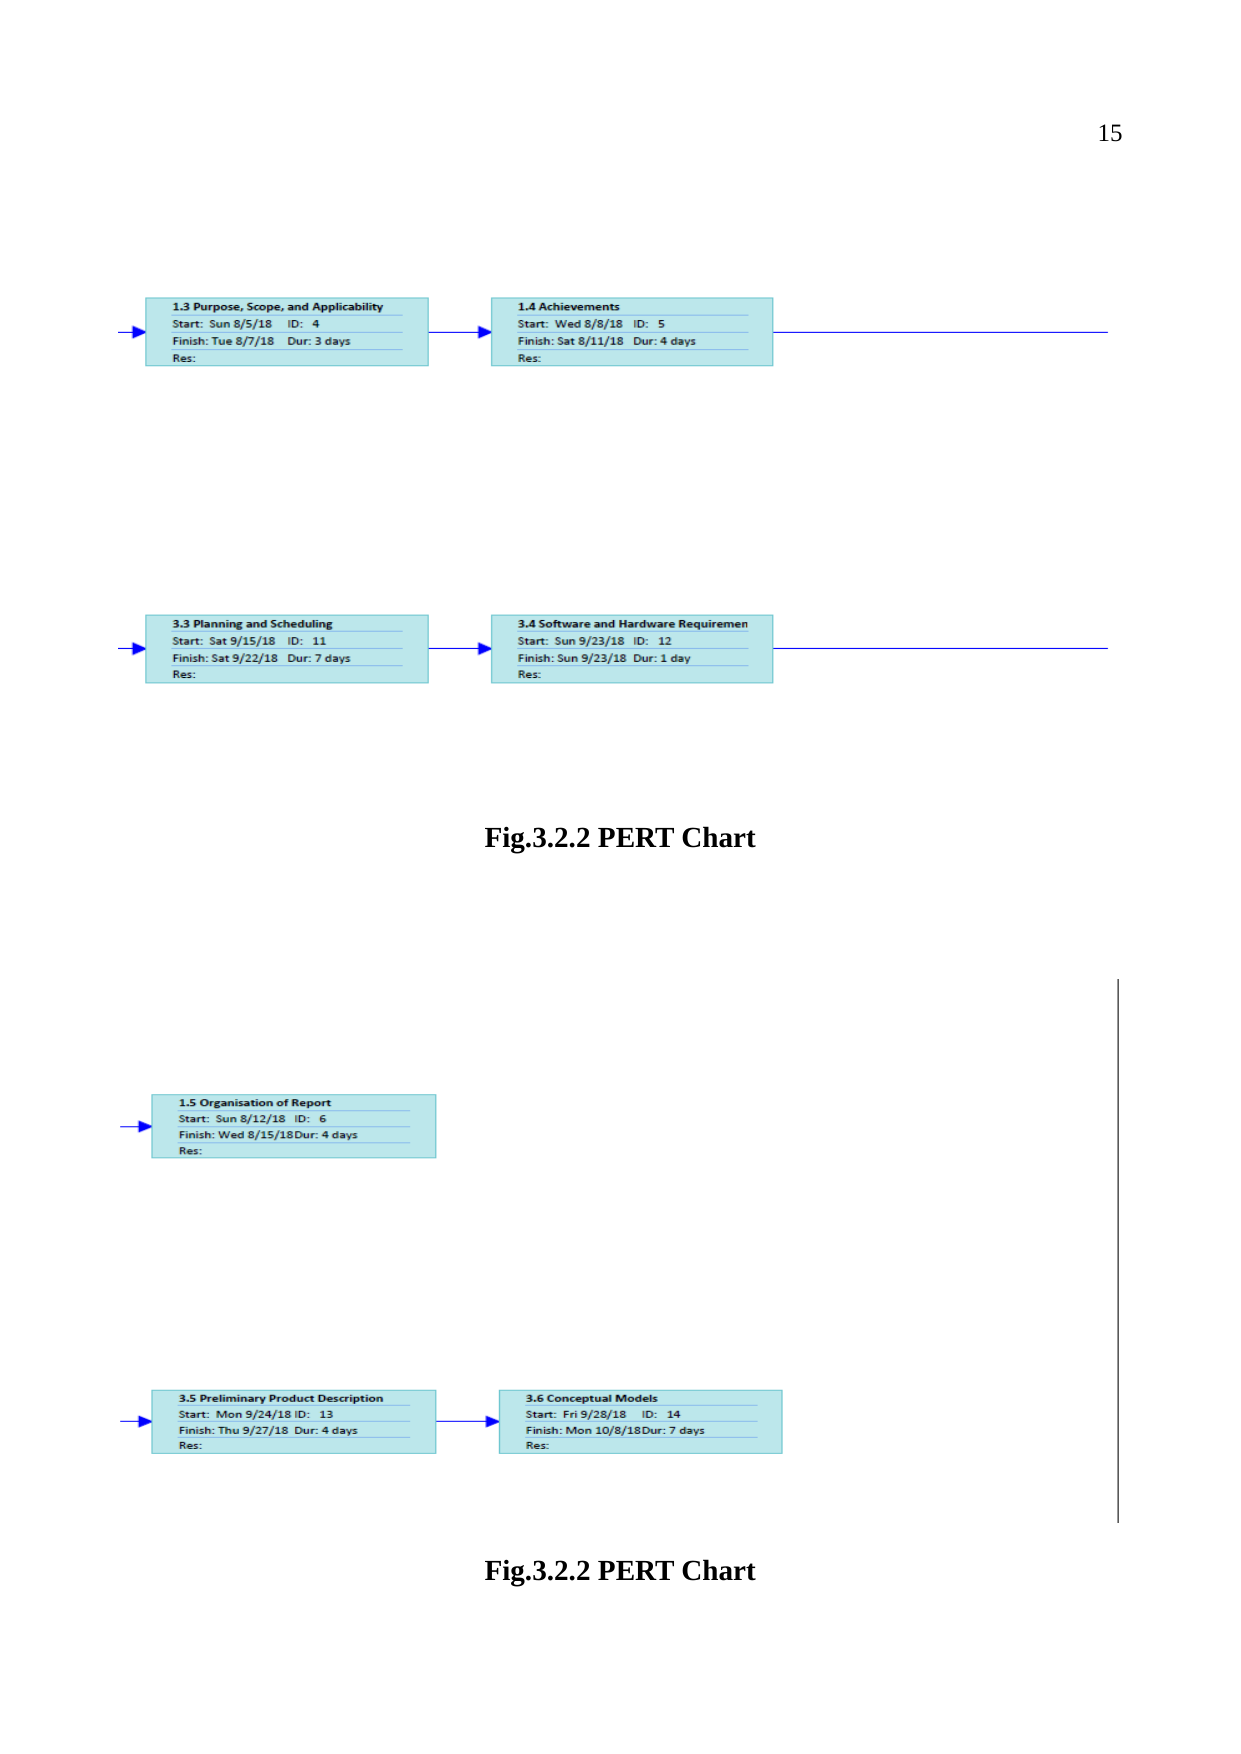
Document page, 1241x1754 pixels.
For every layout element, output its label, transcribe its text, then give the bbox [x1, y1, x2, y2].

picture [114, 979, 1119, 1523]
picture [118, 176, 1123, 763]
text Fig.3.2.2 PERT Chart [118, 821, 1122, 854]
